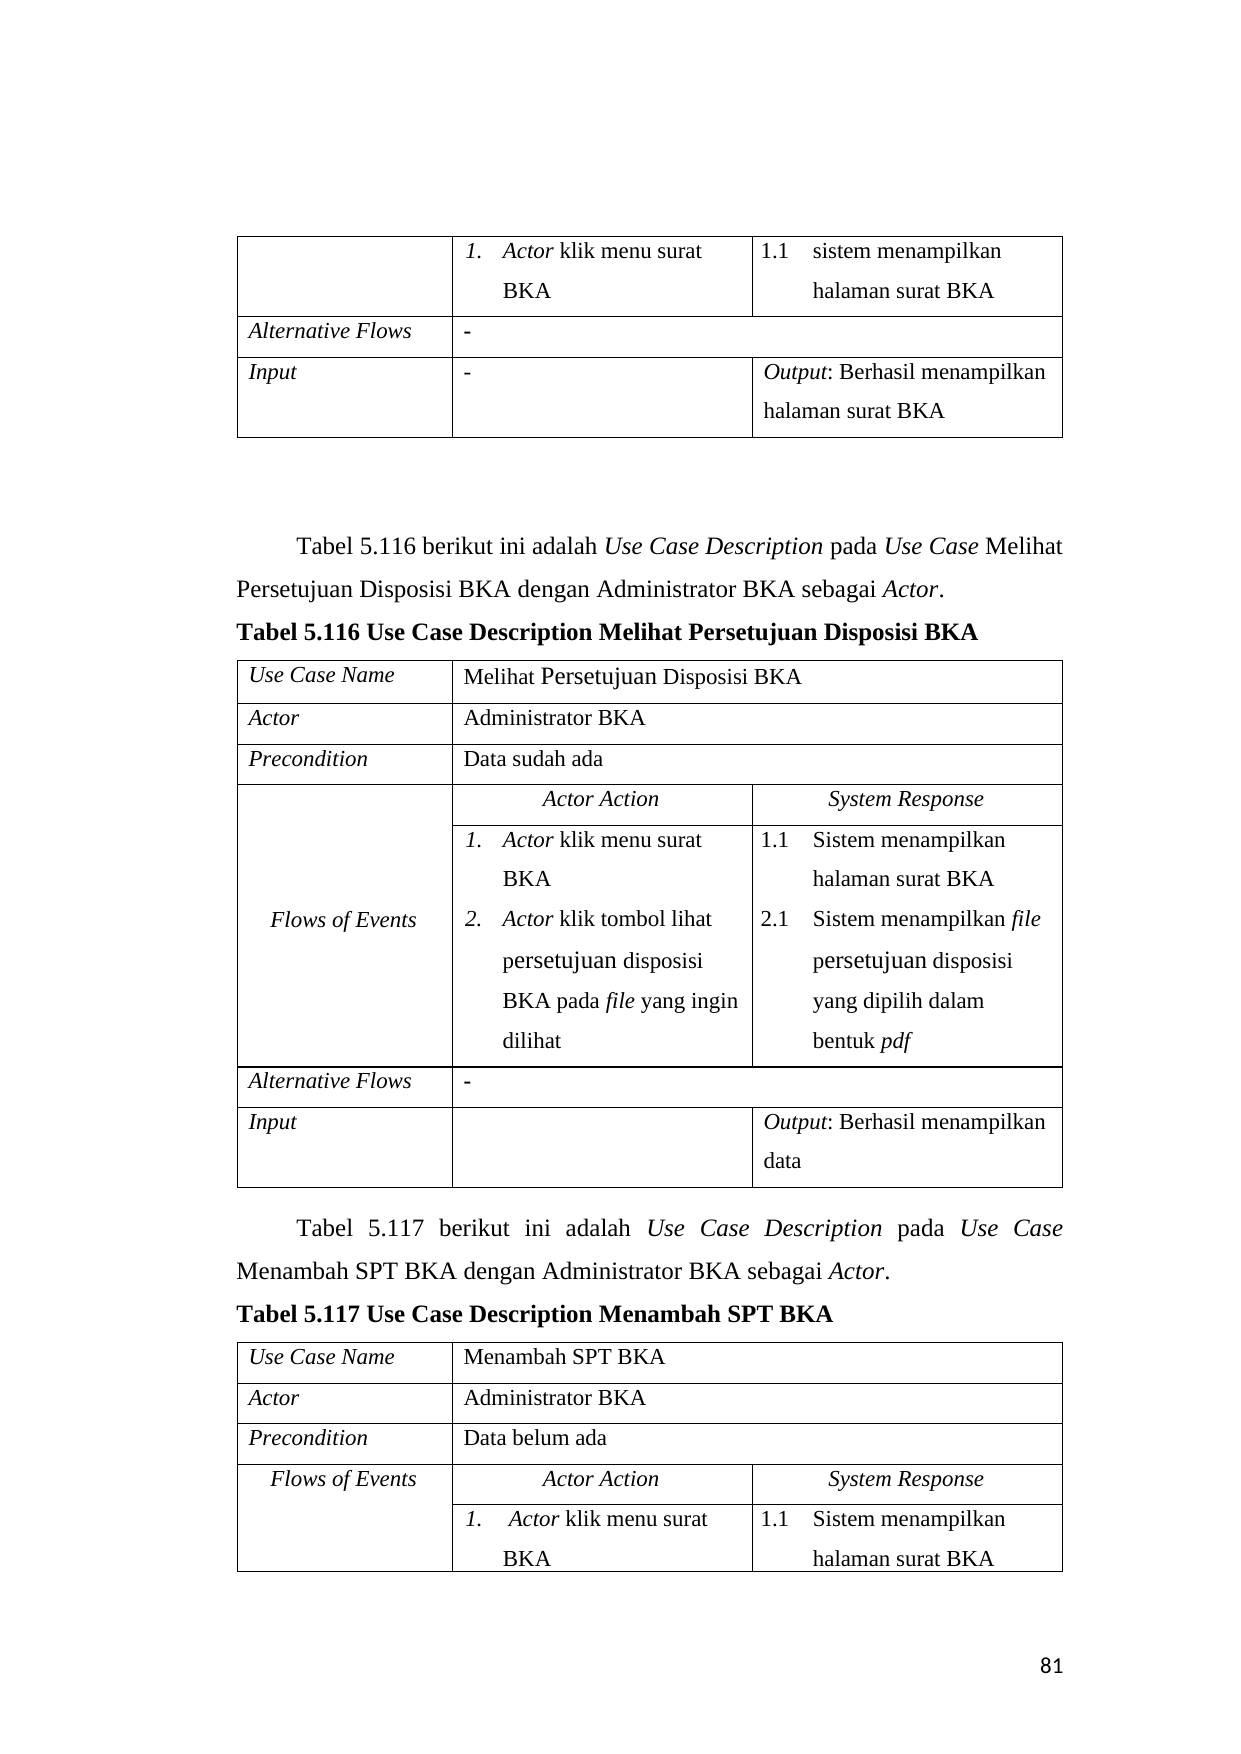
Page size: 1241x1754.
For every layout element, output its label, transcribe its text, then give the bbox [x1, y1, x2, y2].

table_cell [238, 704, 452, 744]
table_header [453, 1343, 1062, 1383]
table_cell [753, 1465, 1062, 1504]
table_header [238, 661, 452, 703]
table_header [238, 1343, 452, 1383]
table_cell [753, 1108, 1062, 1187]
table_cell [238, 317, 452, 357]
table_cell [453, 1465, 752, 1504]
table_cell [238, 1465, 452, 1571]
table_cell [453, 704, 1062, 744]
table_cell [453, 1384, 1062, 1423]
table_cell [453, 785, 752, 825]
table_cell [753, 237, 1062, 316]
text Tabel 5.117 Use Case Description Menambah SPT BKA [236, 1299, 1063, 1328]
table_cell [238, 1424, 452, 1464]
text Tabel 5.117 berikut ini adalah Use Case Description pada Use Case Menambah SPT BKA dengan Administrator BKA sebagai Actor. [236, 1213, 1063, 1285]
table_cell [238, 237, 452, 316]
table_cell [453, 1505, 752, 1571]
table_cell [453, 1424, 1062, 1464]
text Tabel 5.116 Use Case Description Melihat Persetujuan Disposisi BKA [236, 617, 1063, 646]
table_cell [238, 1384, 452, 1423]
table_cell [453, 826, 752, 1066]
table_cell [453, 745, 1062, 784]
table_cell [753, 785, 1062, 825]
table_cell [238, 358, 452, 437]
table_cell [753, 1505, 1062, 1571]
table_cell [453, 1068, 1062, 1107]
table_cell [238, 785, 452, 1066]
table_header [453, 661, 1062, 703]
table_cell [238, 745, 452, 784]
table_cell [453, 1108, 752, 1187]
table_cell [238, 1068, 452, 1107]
text Tabel 5.116 berikut ini adalah Use Case Description pada Use Case Melihat Persetujuan Disposisi BKA dengan Administrator BKA sebagai Actor. [236, 531, 1063, 603]
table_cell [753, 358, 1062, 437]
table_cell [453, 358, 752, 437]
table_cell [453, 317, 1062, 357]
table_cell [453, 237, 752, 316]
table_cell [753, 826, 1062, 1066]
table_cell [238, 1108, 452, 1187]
